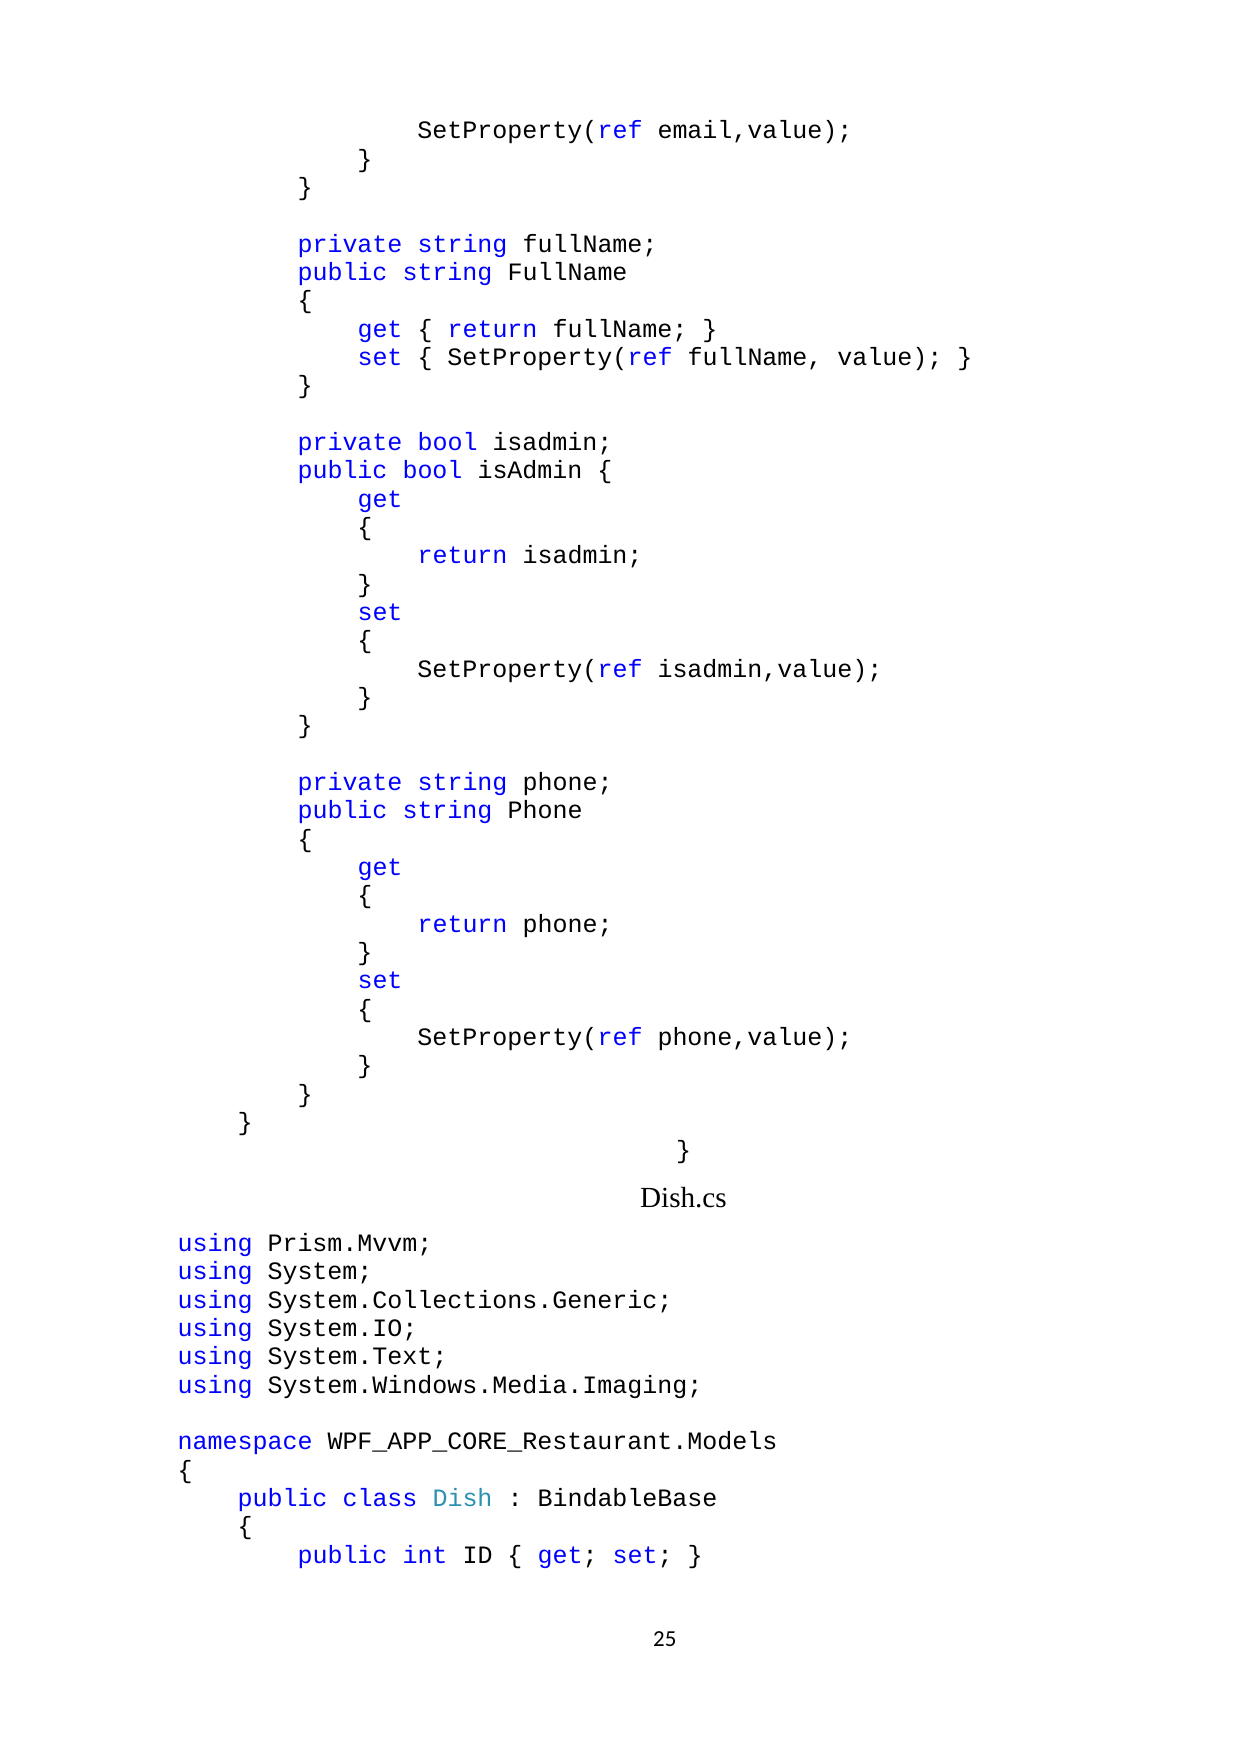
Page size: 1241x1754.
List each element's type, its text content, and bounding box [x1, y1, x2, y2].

text } [177, 373, 1152, 401]
text } [177, 175, 1152, 203]
text } [177, 684, 1152, 713]
list } [215, 1138, 1152, 1166]
text { [177, 1514, 1152, 1542]
text return isadmin; [177, 543, 1152, 571]
list Dish.cs [215, 1180, 1152, 1214]
text } [177, 1053, 1152, 1081]
text return phone; [177, 911, 1152, 939]
text get [177, 486, 1152, 514]
text public class Dish : BindableBase [177, 1486, 1152, 1514]
text } [177, 1109, 1152, 1138]
text private string phone; [177, 769, 1152, 798]
text { [177, 288, 1152, 316]
text get { return fullName; } [177, 316, 1152, 344]
text { [177, 996, 1152, 1024]
text using Prism.Mvvm; [177, 1231, 1152, 1259]
text SetProperty(ref email,value); [177, 118, 1152, 146]
text } [177, 571, 1152, 599]
text set [177, 599, 1152, 628]
text { [177, 883, 1152, 911]
text private string fullName; [177, 231, 1152, 259]
text SetProperty(ref phone,value); [177, 1024, 1152, 1053]
text private bool isadmin; [177, 429, 1152, 458]
text set [177, 968, 1152, 996]
text public int ID { get; set; } [177, 1542, 1152, 1571]
text } [177, 713, 1152, 741]
text get [177, 854, 1152, 883]
text { [177, 1457, 1152, 1486]
text namespace WPF_APP_CORE_Restaurant.Models [177, 1429, 1152, 1457]
text using System; [177, 1259, 1152, 1287]
text } [177, 1081, 1152, 1109]
text set { SetProperty(ref fullName, value); } [177, 344, 1152, 373]
text public string Phone [177, 798, 1152, 826]
text public bool isAdmin { [177, 458, 1152, 486]
text using System.Text; [177, 1344, 1152, 1372]
text { [177, 514, 1152, 543]
text { [177, 628, 1152, 656]
text using System.IO; [177, 1316, 1152, 1344]
text using System.Windows.Media.Imaging; [177, 1372, 1152, 1401]
text using System.Collections.Generic; [177, 1287, 1152, 1316]
text { [177, 826, 1152, 854]
text SetProperty(ref isadmin,value); [177, 656, 1152, 684]
text } [177, 939, 1152, 968]
text } [177, 146, 1152, 175]
text public string FullName [177, 259, 1152, 288]
